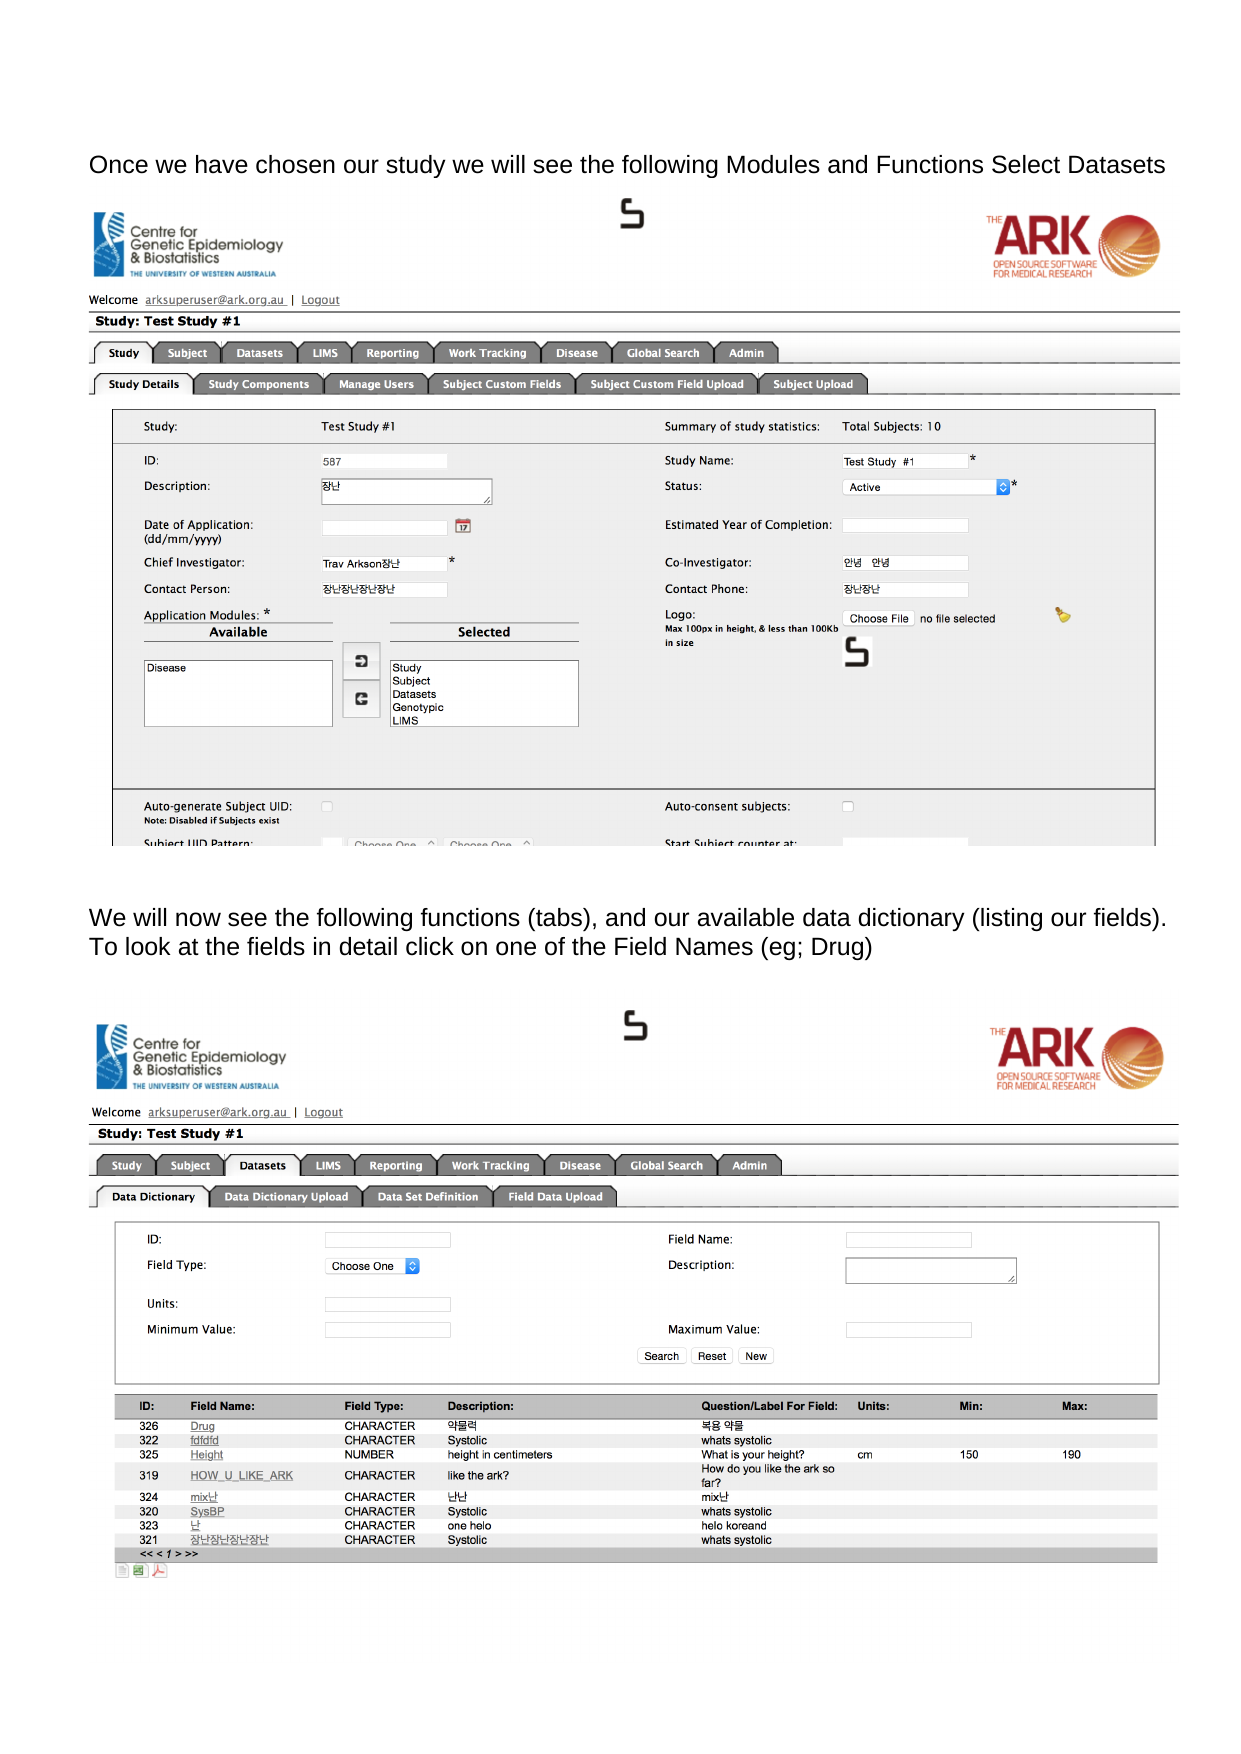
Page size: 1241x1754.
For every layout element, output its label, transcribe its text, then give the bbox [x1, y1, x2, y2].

picture [88, 989, 1179, 1663]
text Once we have chosen our study we will see the following Modules and Functions Select Datasets [89, 150, 1182, 179]
picture [88, 178, 1181, 846]
text We will now see the following functions (tabs), and our available data dictionary (listing our fields). To look at the fields in detail click on one of the Field Names (eg; Drug) [89, 903, 1182, 960]
